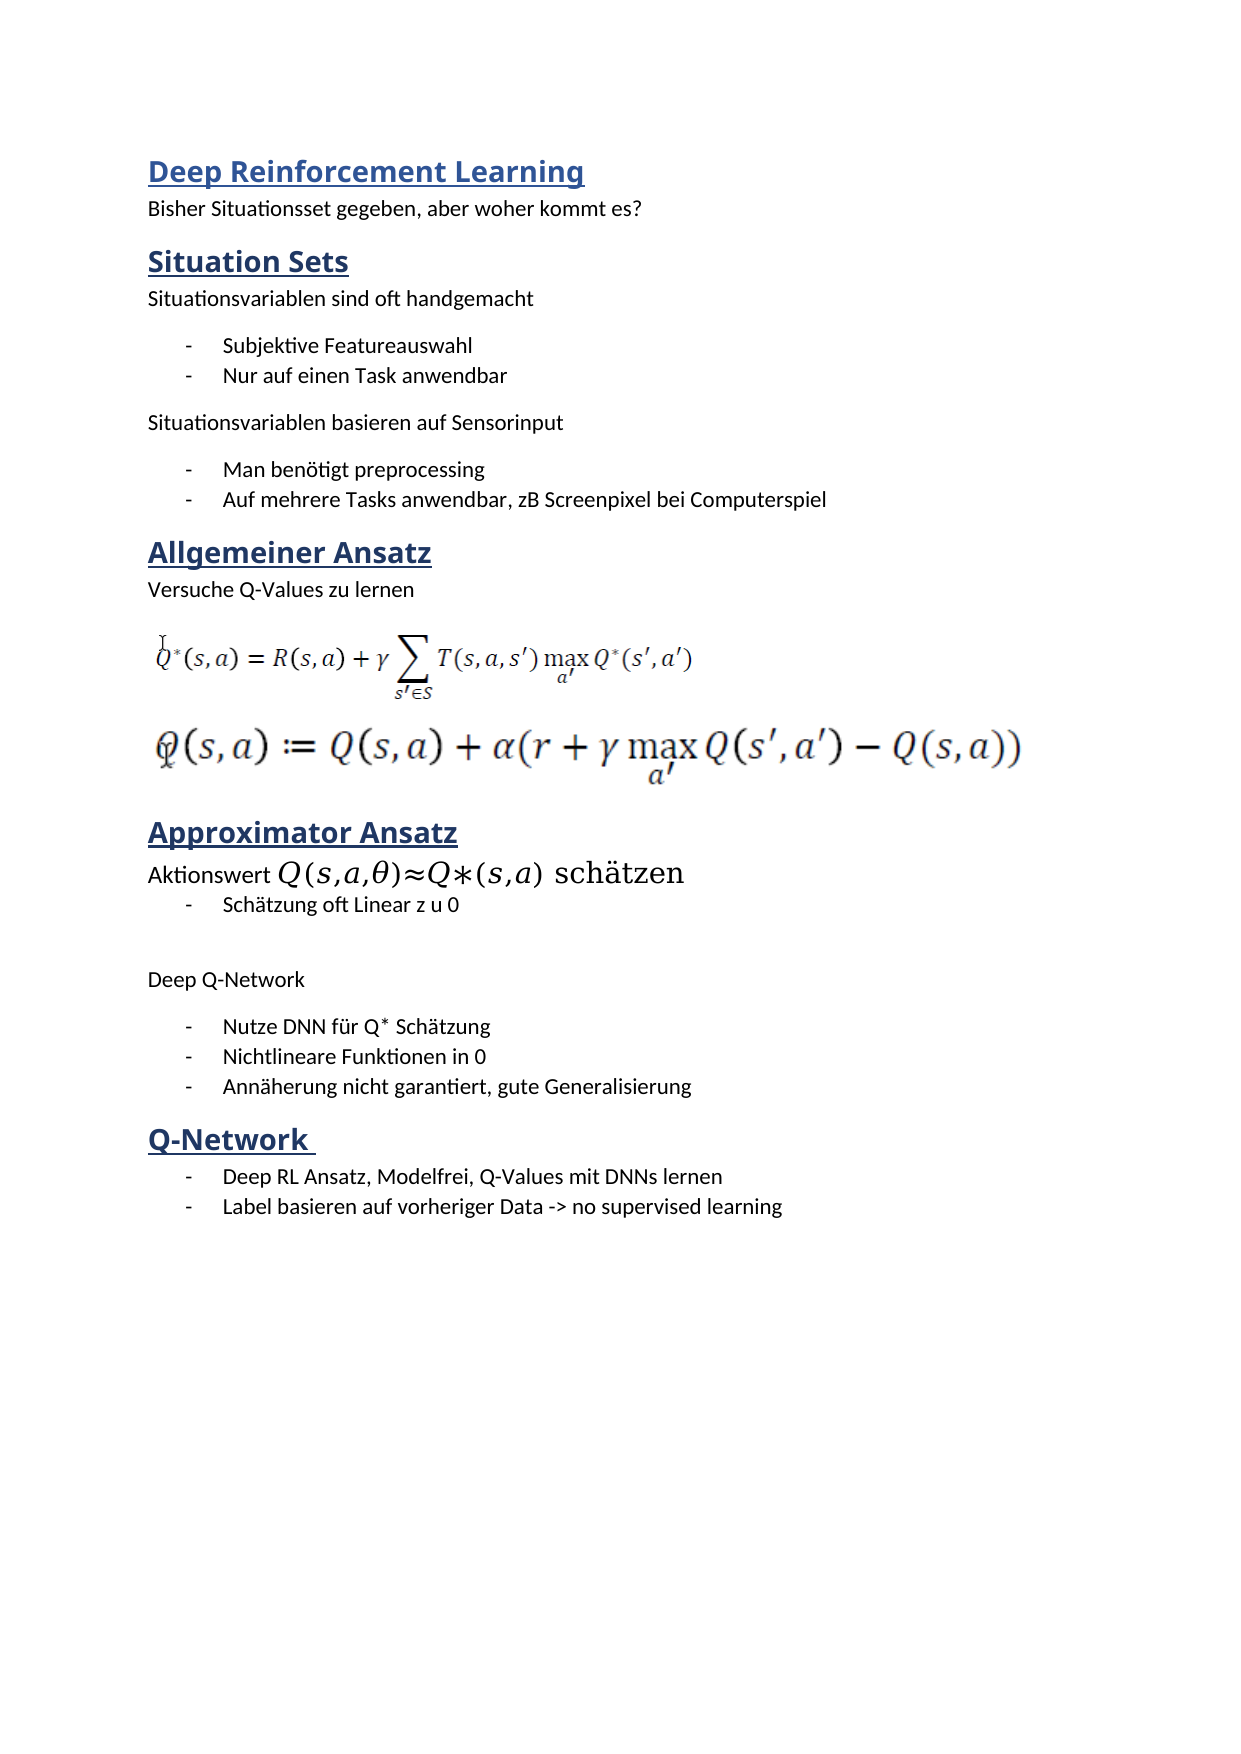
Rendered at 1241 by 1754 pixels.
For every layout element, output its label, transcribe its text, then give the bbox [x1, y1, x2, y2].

subtitle Situation Sets [148, 241, 1093, 281]
subtitle Deep Reinforcement Learning [148, 152, 1093, 191]
list Nutze DNN für Q* Schätzung [185, 1012, 1093, 1040]
list Nichtlineare Funktionen in 0 [185, 1042, 1093, 1070]
picture [147, 621, 693, 704]
text Bisher Situationsset gegeben, aber woher kommt es? [148, 194, 1093, 223]
list Subjektive Featureauswahl [185, 331, 1093, 359]
list Nur auf einen Task anwendbar [185, 361, 1093, 389]
subtitle Q-Network [148, 1119, 1093, 1159]
list Auf mehrere Tasks anwendbar, zB Screenpixel bei Computerspiel [185, 485, 1093, 513]
picture [147, 722, 1023, 794]
subtitle Approximator Ansatz [148, 812, 1093, 852]
text Deep Q-Network [148, 965, 1093, 993]
list Man benötigt preprocessing [185, 455, 1093, 483]
text Versuche Q-Values zu lernen [148, 575, 1093, 603]
text Situationsvariablen basieren auf Sensorinput [148, 408, 1093, 436]
text Aktionswert 𝑄(𝑠,𝑎,𝜃)≈𝑄∗(𝑠,𝑎) schätzen [148, 855, 1093, 890]
subtitle Allgemeiner Ansatz [148, 532, 1093, 572]
list Annäherung nicht garantiert, gute Generalisierung [185, 1072, 1093, 1100]
text Situationsvariablen sind oft handgemacht [148, 284, 1093, 312]
list Deep RL Ansatz, Modelfrei, Q-Values mit DNNs lernen [185, 1162, 1093, 1190]
list Label basieren auf vorheriger Data -> no supervised learning [185, 1192, 1093, 1220]
list Schätzung oft Linear z u 0 [185, 890, 1093, 918]
